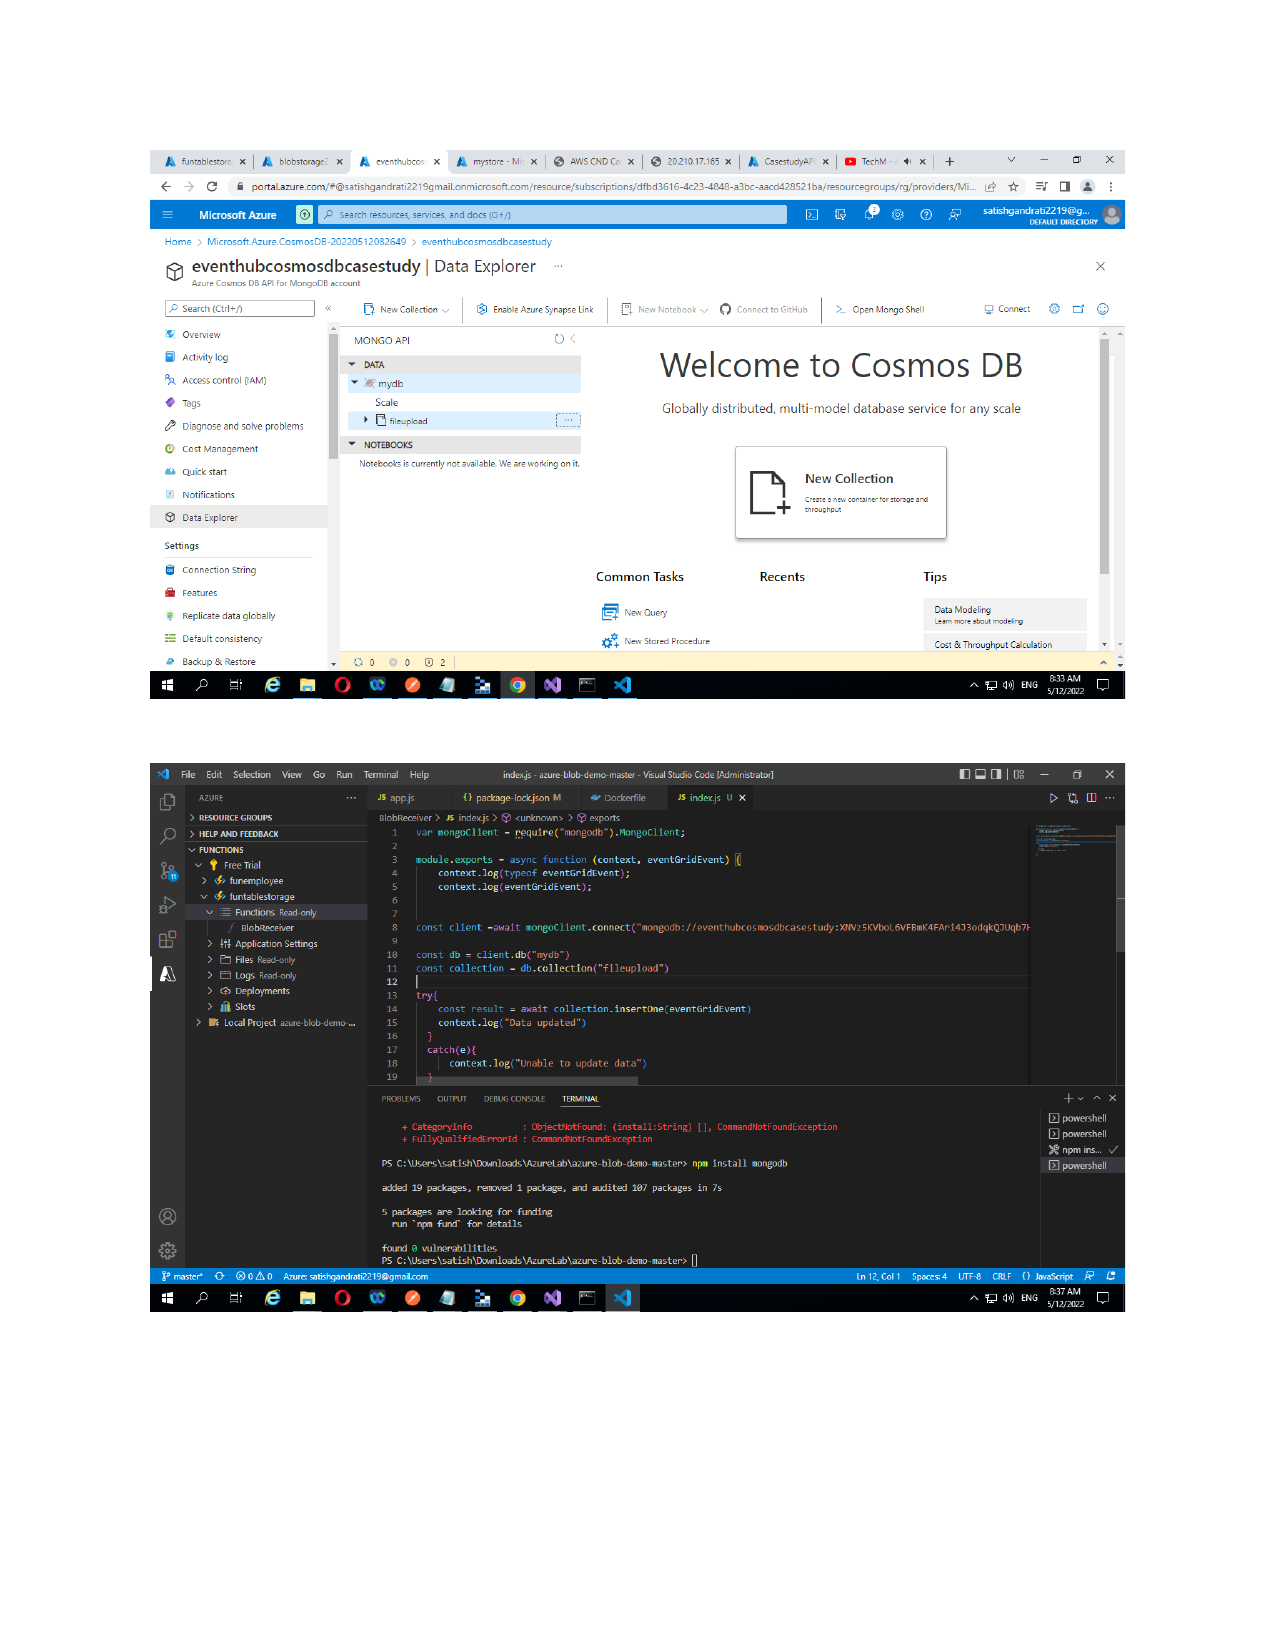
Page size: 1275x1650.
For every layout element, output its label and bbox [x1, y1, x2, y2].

picture [150, 763, 1125, 1312]
picture [150, 150, 1125, 699]
